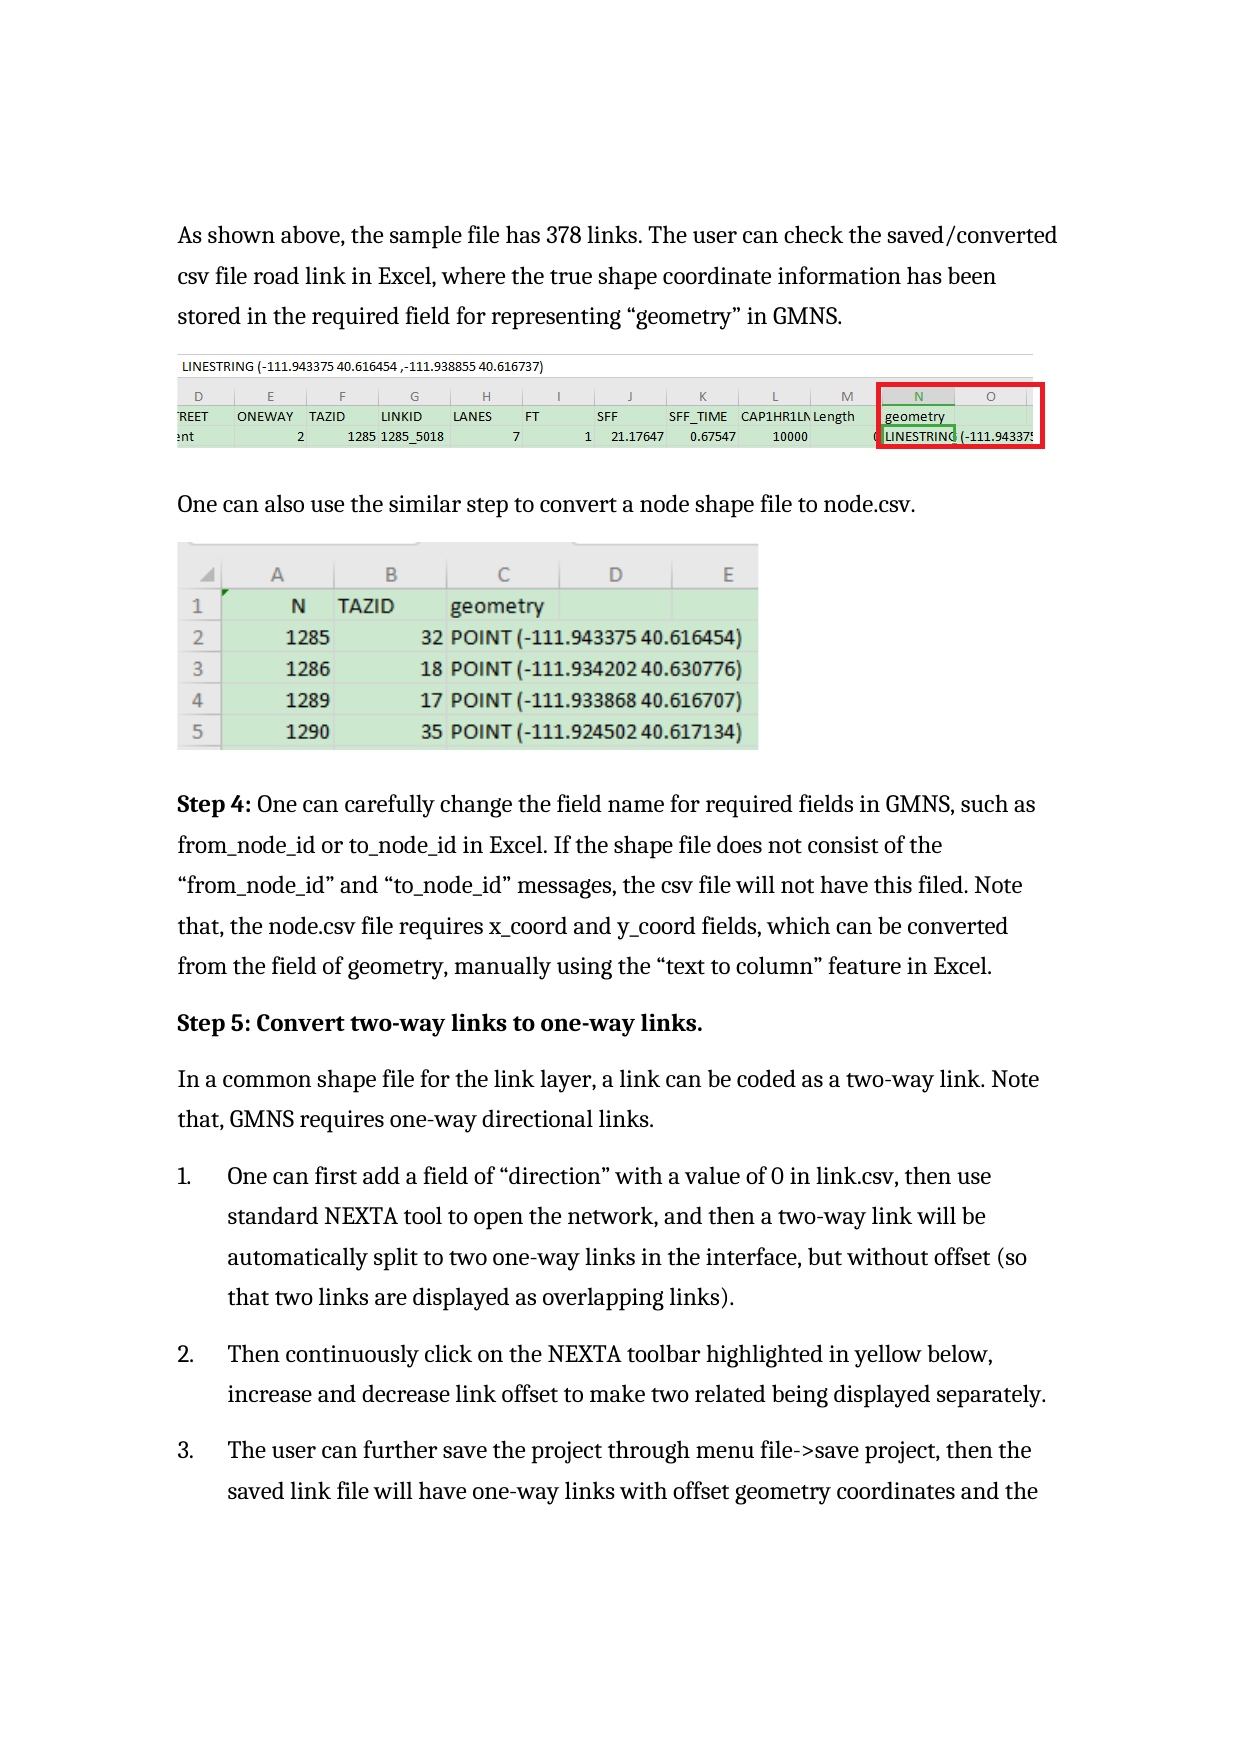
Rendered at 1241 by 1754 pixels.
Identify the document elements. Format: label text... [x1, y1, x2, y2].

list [177, 1432, 1063, 1510]
text As shown above, the sample file has 378 links. The user can check the saved/converted csv file road link in Excel, where the true shape coordinate information has been stored in the required field for representing “geometry” in GMNS. [177, 217, 1063, 335]
picture [177, 542, 759, 750]
picture [177, 354, 1053, 450]
text Step 5: Convert two-way links to one-way links. [177, 1004, 1063, 1042]
list One can first add a field of “direction” with a value of 0 in link.csv, then use standard NEXTA tool to open the network, and then a two-way link will be automatically split to two one-way links in the interface, but without offset (so that two links are displayed as overlapping links). [177, 1157, 1063, 1316]
text In a common shape file for the link layer, a link can be coded as a two-way link. Note that, GMNS requires one-way directional links. [177, 1061, 1063, 1138]
text Step 4: One can carefully change the field name for required fields in GMNS, such as from_node_id or to_node_id in Excel. If the shape file does not consist of the “from_node_id” and “to_node_id” messages, the csv file will not have this filed. Note that, the node.csv file requires x_coord and y_coord fields, which can be converted from the field of geometry, manually using the “text to column” feature in Excel. [177, 786, 1063, 985]
list Then continuously click on the NEXTA toolbar highlighted in yellow below, increase and decrease link offset to make two related being displayed separately. [177, 1335, 1063, 1413]
text One can also use the similar step to convert a node shape file to node.csv. [177, 486, 1063, 523]
